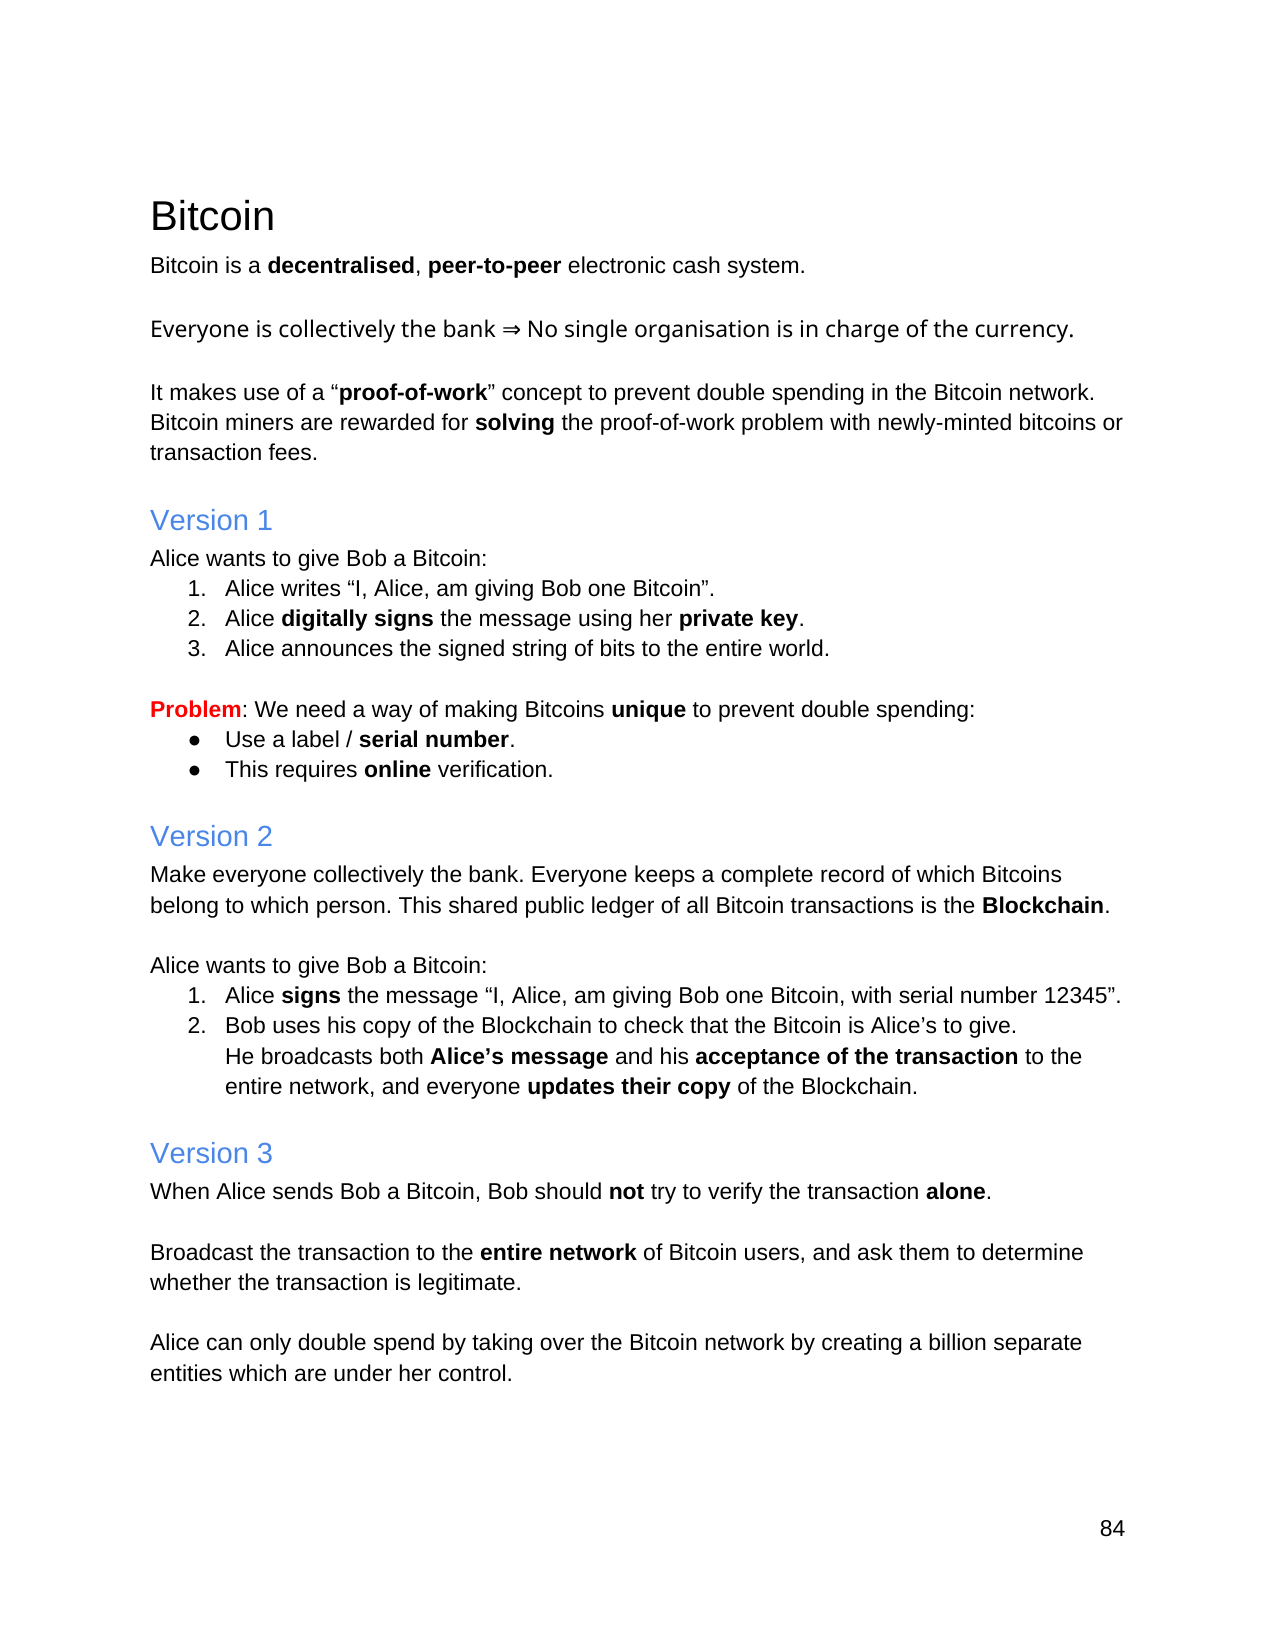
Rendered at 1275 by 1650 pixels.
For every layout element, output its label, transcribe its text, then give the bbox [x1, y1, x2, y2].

subtitle Version 3 [150, 1136, 1125, 1170]
subtitle Version 2 [150, 819, 1125, 853]
list Alice signs the message “I, Alice, am giving Bob one Bitcoin, with serial number 12345”. [187, 982, 1125, 1008]
list Alice writes “I, Alice, am giving Bob one Bitcoin”. [187, 575, 1125, 601]
text Alice can only double spend by taking over the Bitcoin network by creating a billion separate entities which are under her control. [150, 1329, 1125, 1386]
list Use a label / serial number. [187, 726, 1125, 752]
subtitle Bitcoin [150, 192, 1125, 239]
list Alice digitally signs the message using her private key. [187, 605, 1125, 631]
list This requires online verification. [187, 756, 1125, 782]
text It makes use of a “proof-of-work” concept to prevent double spending in the Bitcoin network. Bitcoin miners are rewarded for solving the proof-of-work problem with newly-minted bitcoins or transaction fees. [150, 379, 1125, 465]
text When Alice sends Bob a Bitcoin, Bob should not try to verify the transaction alone. [150, 1178, 1125, 1204]
text Alice wants to give Bob a Bitcoin: [150, 544, 1125, 571]
subtitle Version 1 [150, 503, 1125, 536]
list Bob uses his copy of the Blockchain to check that the Bitcoin is Alice’s to give. He broadcasts both Alice’s message and his acceptance of the transaction to the entire network, and everyone updates their copy of the Blockchain. [187, 1012, 1125, 1099]
text Everyone is collectively the bank ⇒ No single organisation is in charge of the currency. [150, 312, 1125, 344]
text Alice wants to give Bob a Bitcoin: [150, 952, 1125, 978]
text Bitcoin is a decentralised, peer-to-peer electronic cash system. [150, 252, 1125, 278]
list Alice announces the signed string of bits to the entire world. [187, 635, 1125, 661]
text Broadcast the transaction to the entire network of Bitcoin users, and ask them to determine whether the transaction is legitimate. [150, 1239, 1125, 1295]
text Problem: We need a way of making Bitcoins unique to prevent double spending: [150, 696, 1125, 722]
text Make everyone collectively the bank. Everyone keeps a complete record of which Bitcoins belong to which person. This shared public ledger of all Bitcoin transactions is the Blockchain. [150, 861, 1125, 918]
